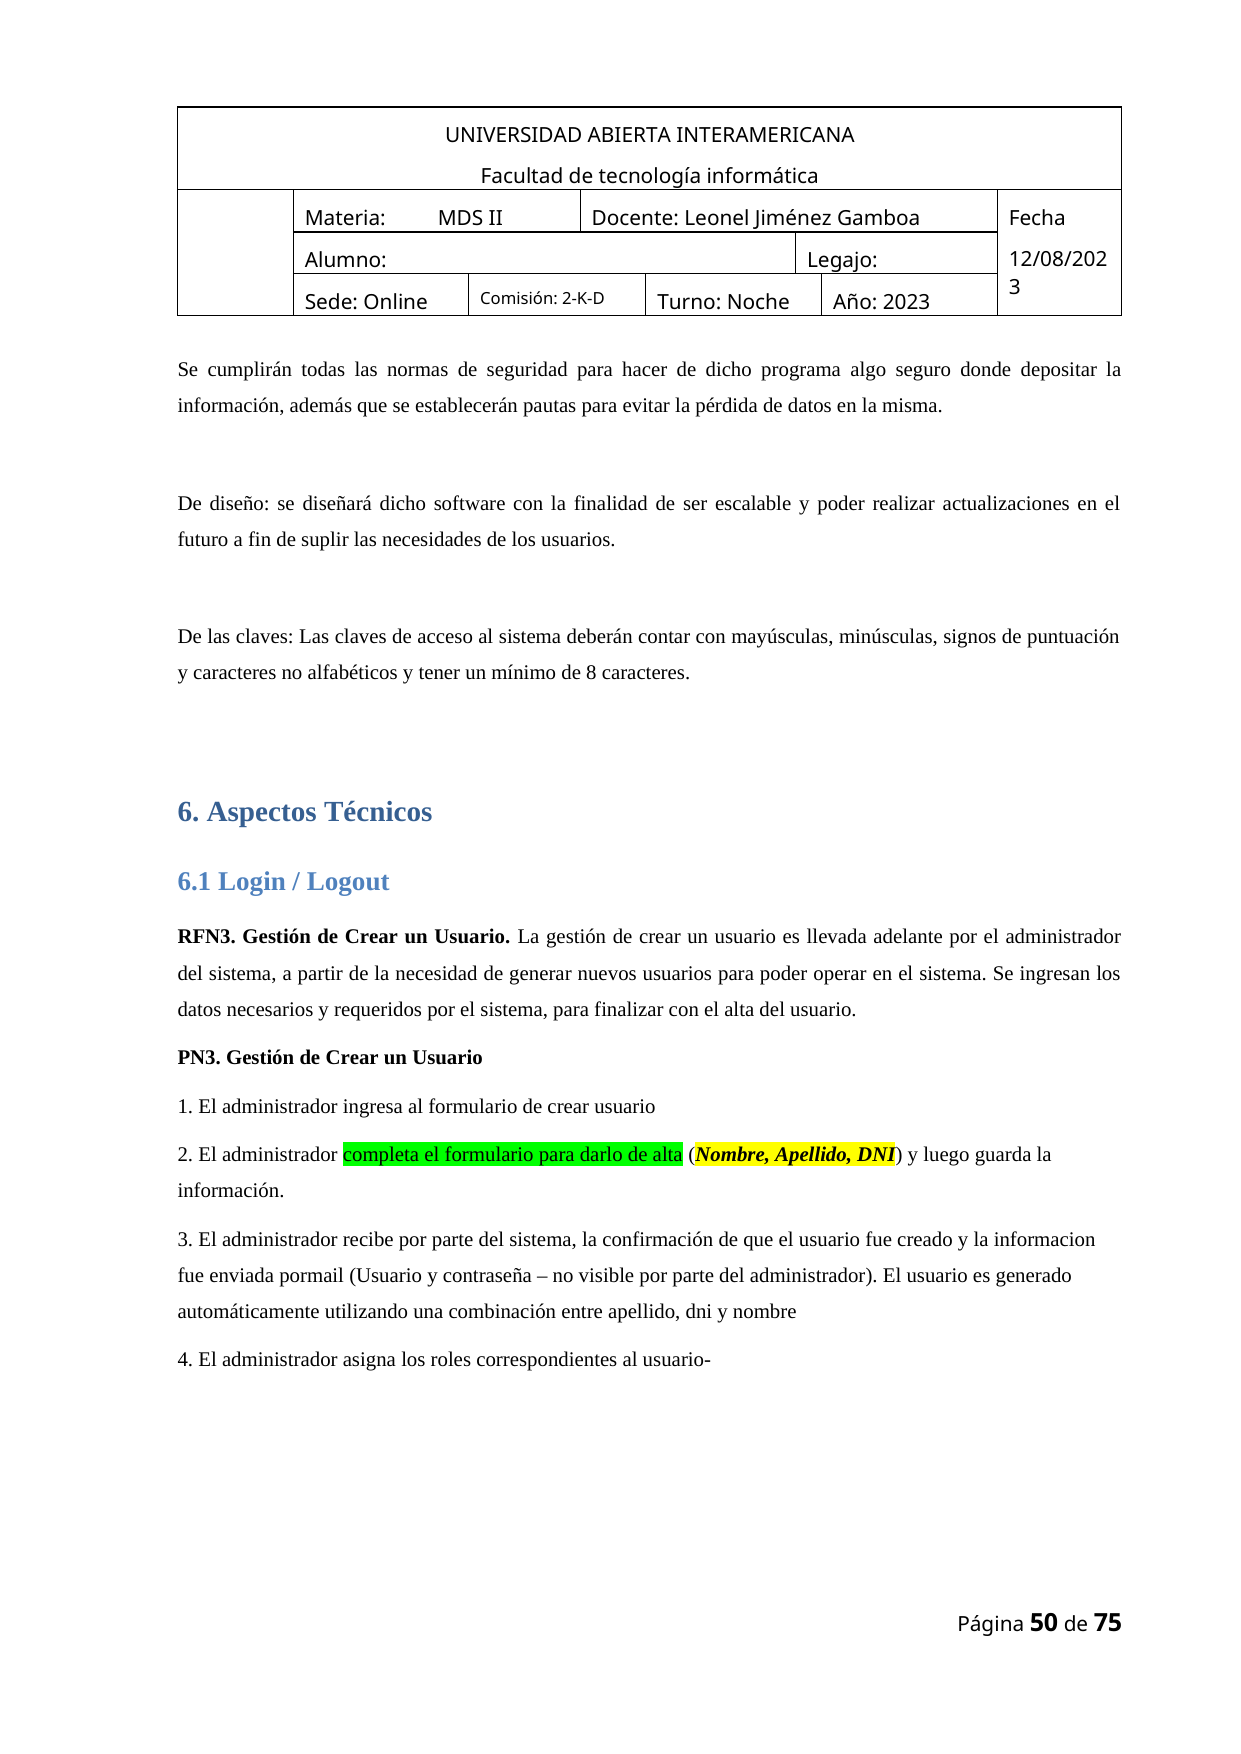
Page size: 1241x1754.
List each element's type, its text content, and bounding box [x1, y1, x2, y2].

subtitle 6.1 Login / Logout [177, 865, 1122, 896]
text Se cumplirán todas las normas de seguridad para hacer de dicho programa algo seguro donde depositar la información, además que se establecerán pautas para evitar la pérdida de datos en la misma. [177, 357, 1122, 417]
subtitle 6. Aspectos Técnicos [177, 794, 1122, 828]
text 1. El administrador ingresa al formulario de crear usuario [177, 1094, 1122, 1118]
text PN3. Gestión de Crear un Usuario [177, 1045, 1122, 1069]
text 2. El administrador completa el formulario para darlo de alta (Nombre, Apellido, DNI) y luego guarda la información. [177, 1142, 1122, 1202]
text RFN3. Gestión de Crear un Usuario. La gestión de crear un usuario es llevada adelante por el administrador del sistema, a partir de la necesidad de generar nuevos usuarios para poder operar en el sistema. Se ingresan los datos necesarios y requeridos por el sistema, para finalizar con el alta del usuario. [177, 924, 1122, 1021]
text De diseño: se diseñará dicho software con la finalidad de ser escalable y poder realizar actualizaciones en el futuro a fin de suplir las necesidades de los usuarios. [177, 490, 1122, 551]
text 4. El administrador asigna los roles correspondientes al usuario- [177, 1347, 1122, 1371]
text De las claves: Las claves de acceso al sistema deberán contar con mayúsculas, minúsculas, signos de puntuación y caracteres no alfabéticos y tener un mínimo de 8 caracteres. [177, 623, 1122, 684]
text 3. El administrador recibe por parte del sistema, la confirmación de que el usuario fue creado y la informacion fue enviada pormail (Usuario y contraseña – no visible por parte del administrador). El usuario es generado automáticamente utilizando una combinación entre apellido, dni y nombre [177, 1227, 1122, 1323]
